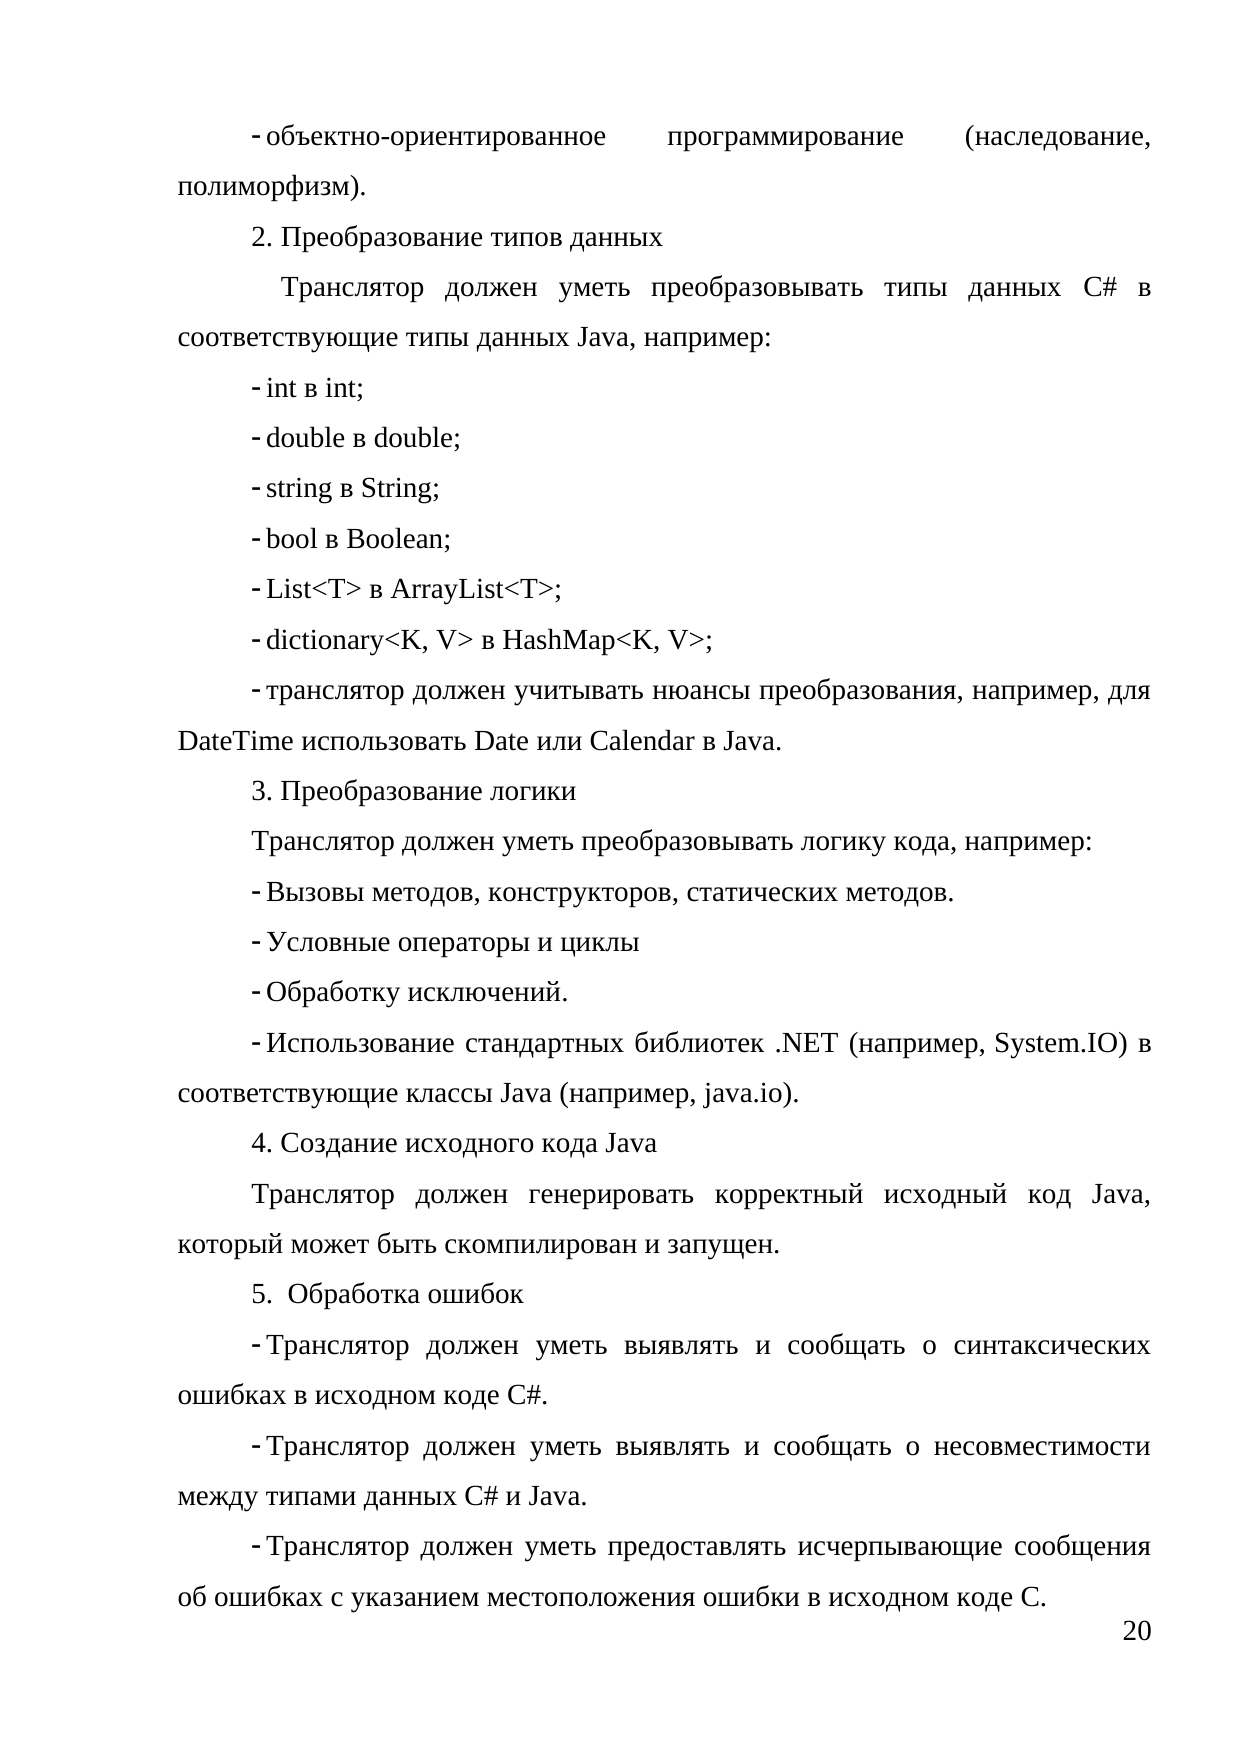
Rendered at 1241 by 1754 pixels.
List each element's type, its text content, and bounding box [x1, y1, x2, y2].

list bool в Boolean; [177, 521, 1152, 555]
list Преобразование типов данных [177, 219, 1152, 252]
text 5. Обработка ошибок [177, 1277, 1152, 1310]
list dictionary<K, V> в HashMap<K, V>; [177, 622, 1152, 656]
list 4. Создание исходного кода Java [177, 1126, 1152, 1159]
text Транслятор должен генерировать корректный исходный код Java, который может быть скомпилирован и запущен. [177, 1176, 1152, 1260]
list Использование стандартных библиотек .NET (например, System.IO) в соответствующие классы Java (например, java.io). [177, 1025, 1152, 1109]
list List<T> в ArrayList<T>; [177, 571, 1152, 605]
list int в int; [177, 370, 1152, 403]
list объектно-ориентированное программирование (наследование, полиморфизм). [177, 118, 1152, 202]
list Вызовы методов, конструкторов, статических методов. [177, 874, 1152, 907]
list Транслятор должен уметь выявлять и сообщать о несовместимости между типами данных C# и Java. [177, 1428, 1152, 1512]
list Обработку исключений. [177, 974, 1152, 1008]
list транслятор должен учитывать нюансы преобразования, например, для DateTime использовать Date или Calendar в Java. [177, 672, 1152, 756]
list 3. Преобразование логики [177, 773, 1152, 807]
text Транслятор должен уметь преобразовывать типы данных C# в соответствующие типы данных Java, например: [177, 269, 1152, 353]
list string в String; [177, 471, 1152, 504]
list double в double; [177, 420, 1152, 454]
list Транслятор должен уметь предоставлять исчерпывающие сообщения об ошибках с указанием местоположения ошибки в исходном коде C. [177, 1528, 1152, 1612]
list Условные операторы и циклы [177, 924, 1152, 958]
list Транслятор должен уметь выявлять и сообщать о синтаксических ошибках в исходном коде C#. [177, 1327, 1152, 1411]
text Транслятор должен уметь преобразовывать логику кода, например: [177, 823, 1152, 857]
